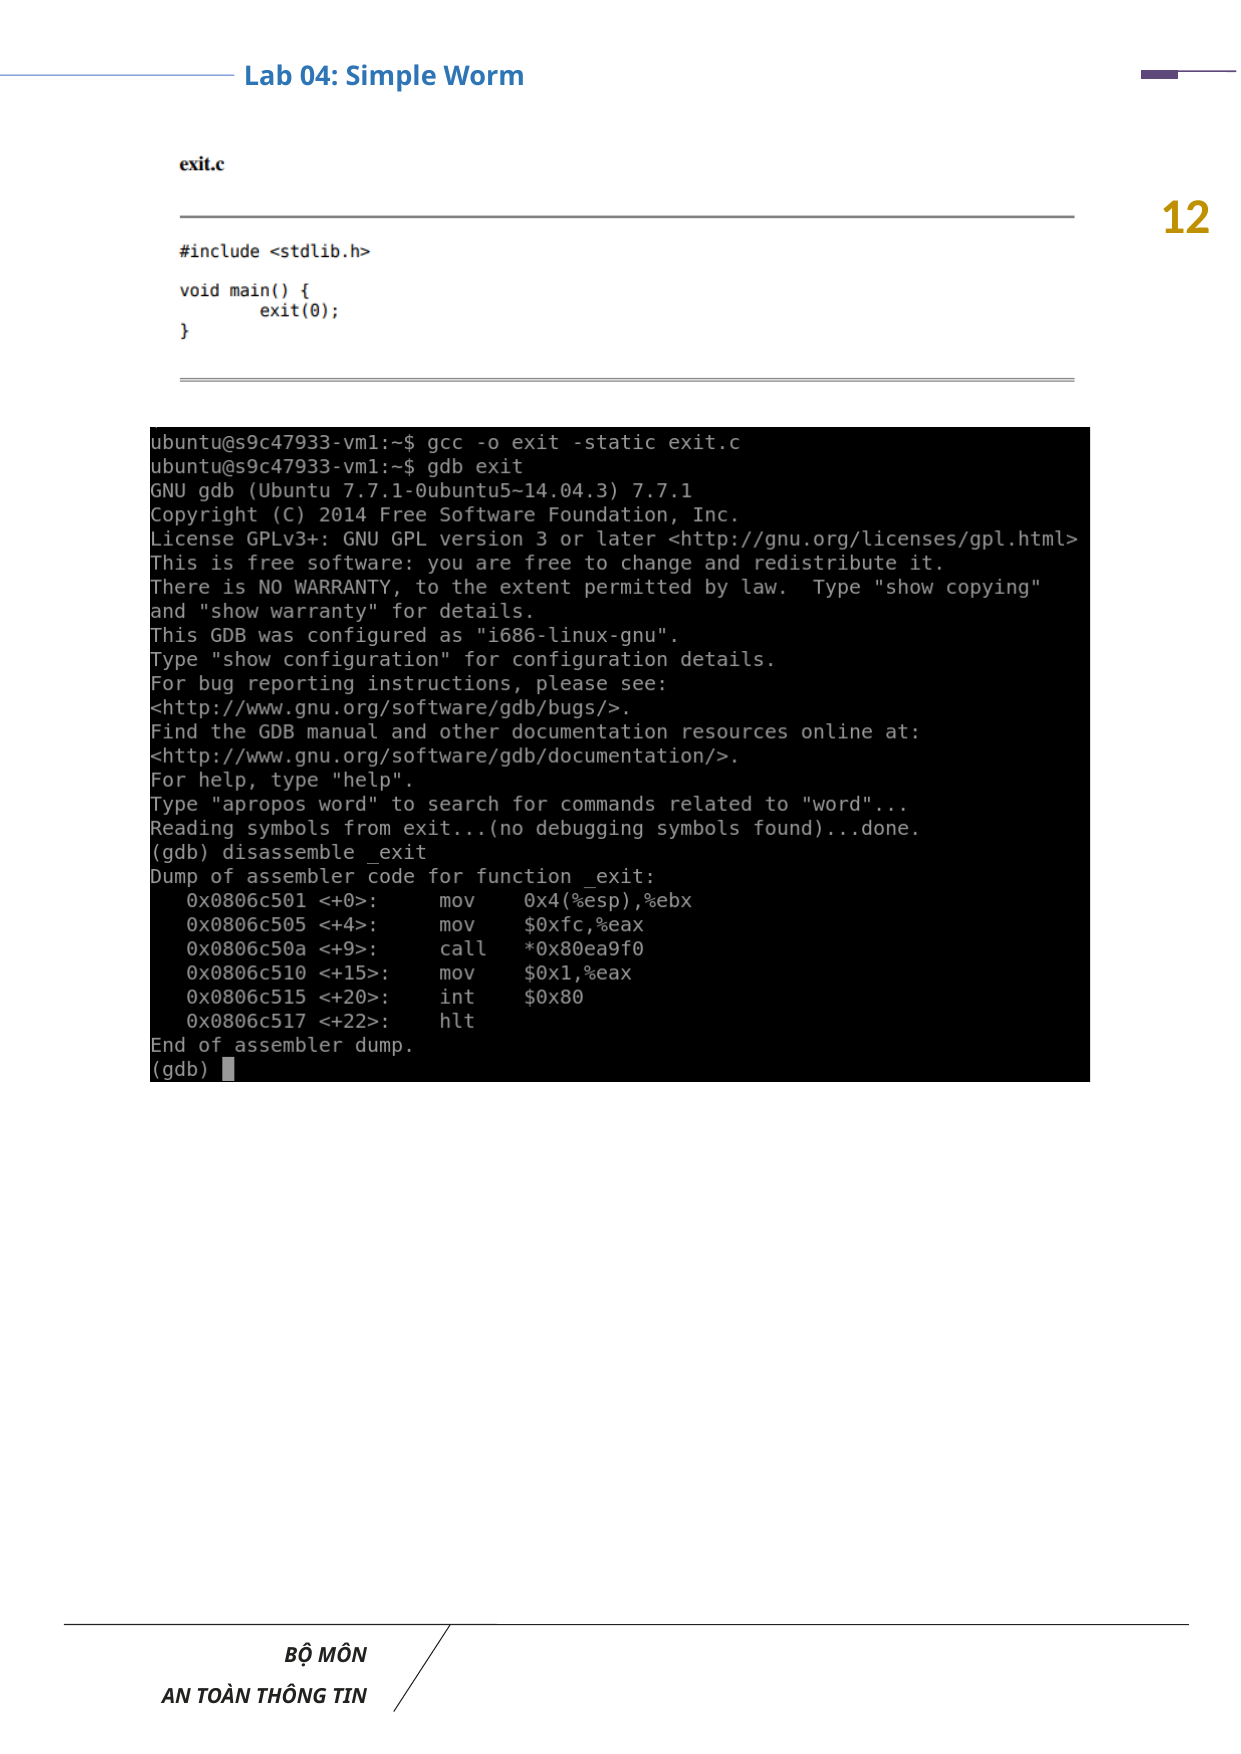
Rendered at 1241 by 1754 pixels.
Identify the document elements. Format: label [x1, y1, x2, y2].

picture [150, 427, 1091, 1082]
picture [150, 150, 1091, 397]
